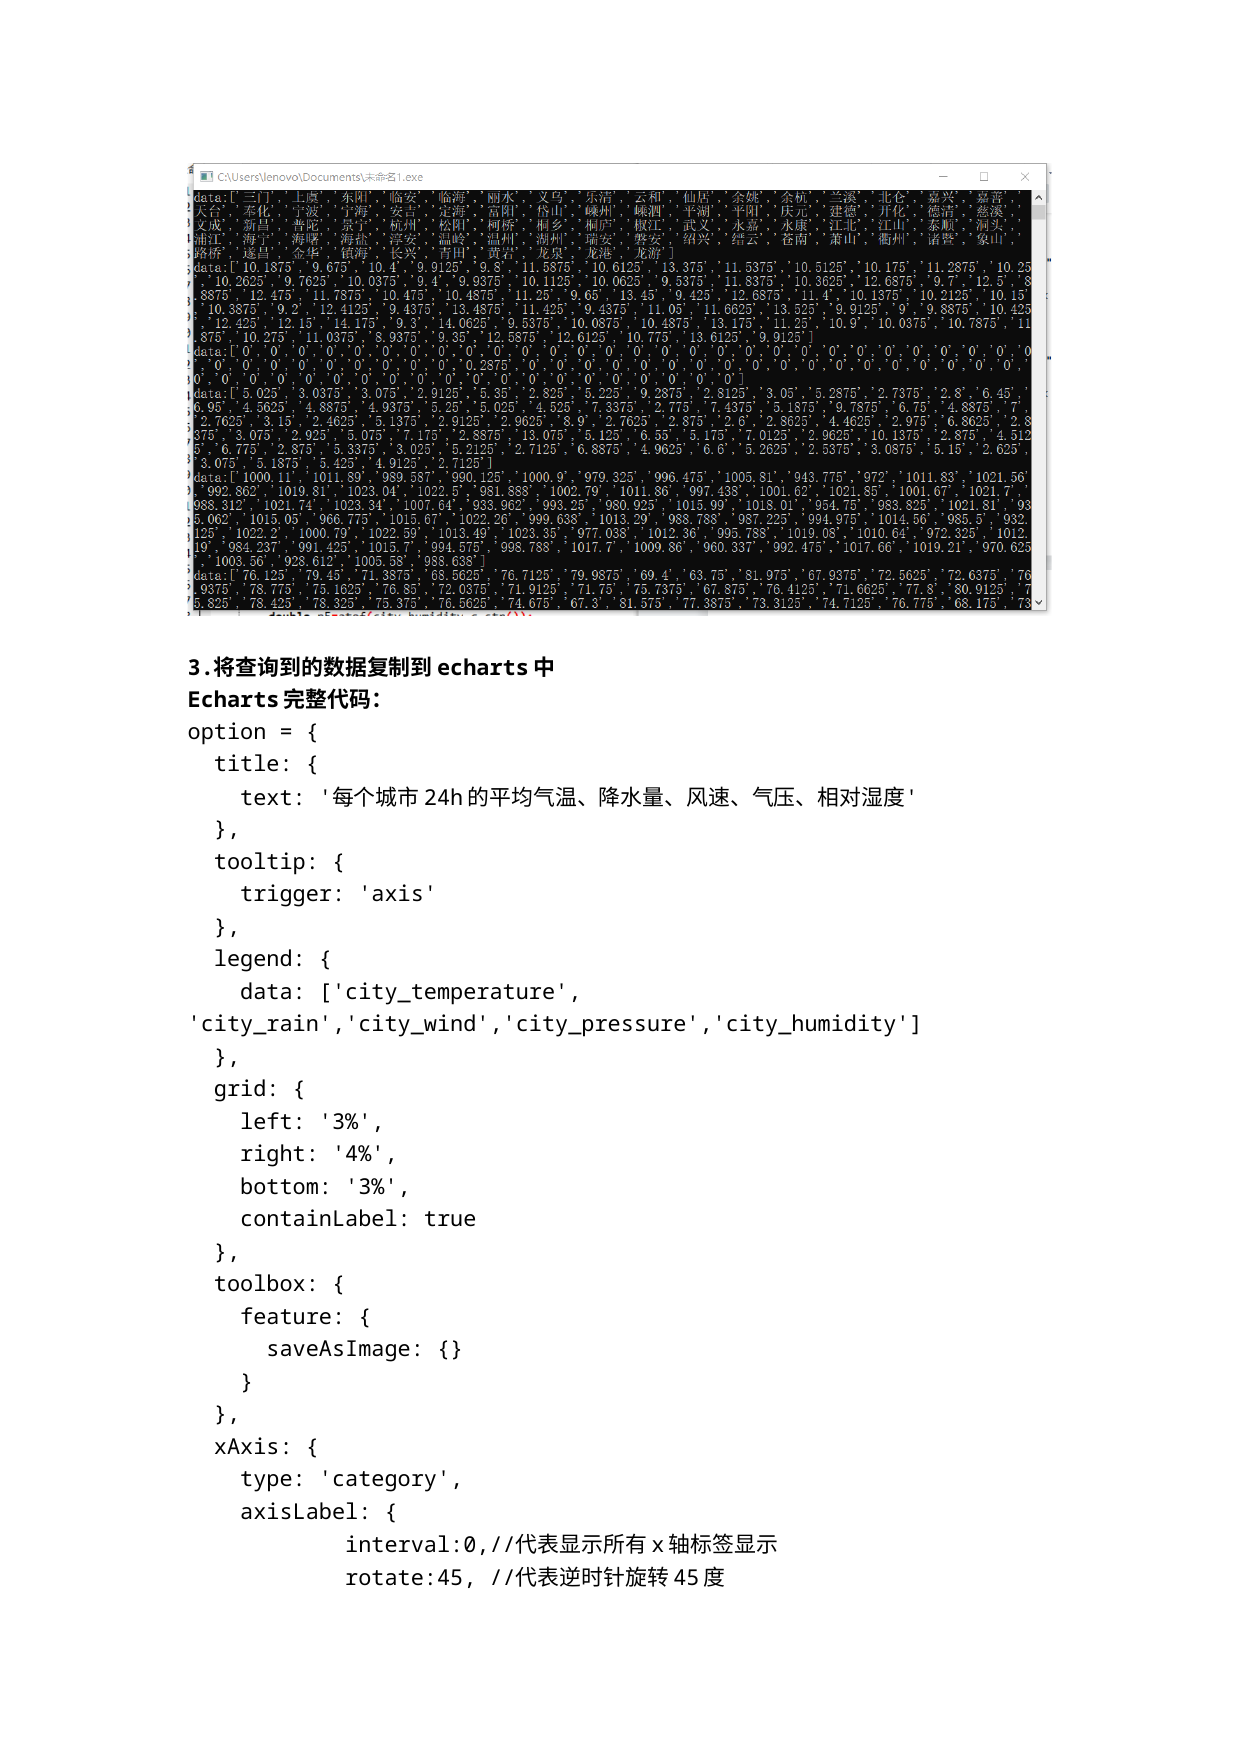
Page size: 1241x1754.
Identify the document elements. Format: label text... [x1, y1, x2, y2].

list text: '每个城市24h的平均气温、降水量、风速、气压、相对湿度' [187, 779, 1053, 812]
list type: 'category', [187, 1462, 1053, 1494]
list }, [187, 909, 1053, 942]
list option = { [187, 714, 1053, 747]
list containLabel: true [187, 1202, 1053, 1234]
list interval:0,//代表显示所有x轴标签显示 [187, 1527, 1053, 1559]
picture [187, 163, 1052, 616]
list saveAsImage: {} [187, 1332, 1053, 1364]
list }, [187, 812, 1053, 844]
list toolbox: { [187, 1267, 1053, 1299]
list bottom: '3%', [187, 1169, 1053, 1202]
list left: '3%', [187, 1104, 1053, 1137]
list trigger: 'axis' [187, 877, 1053, 909]
list right: '4%', [187, 1137, 1053, 1169]
list feature: { [187, 1299, 1053, 1332]
list 3.将查询到的数据复制到echarts中 [187, 649, 1053, 682]
list xAxis: { [187, 1429, 1053, 1462]
list title: { [187, 747, 1053, 779]
list }, [187, 1397, 1053, 1429]
list rotate:45, //代表逆时针旋转45度 [187, 1559, 1053, 1592]
list Echarts完整代码： [187, 682, 1053, 714]
list } [187, 1364, 1053, 1397]
list data: ['city_temperature', 'city_rain','city_wind','city_pressure','city_humidity'] [187, 974, 1053, 1039]
list }, [187, 1234, 1053, 1267]
list grid: { [187, 1072, 1053, 1104]
list tooltip: { [187, 844, 1053, 877]
list }, [187, 1039, 1053, 1072]
list axisLabel: { [187, 1494, 1053, 1527]
list legend: { [187, 942, 1053, 974]
